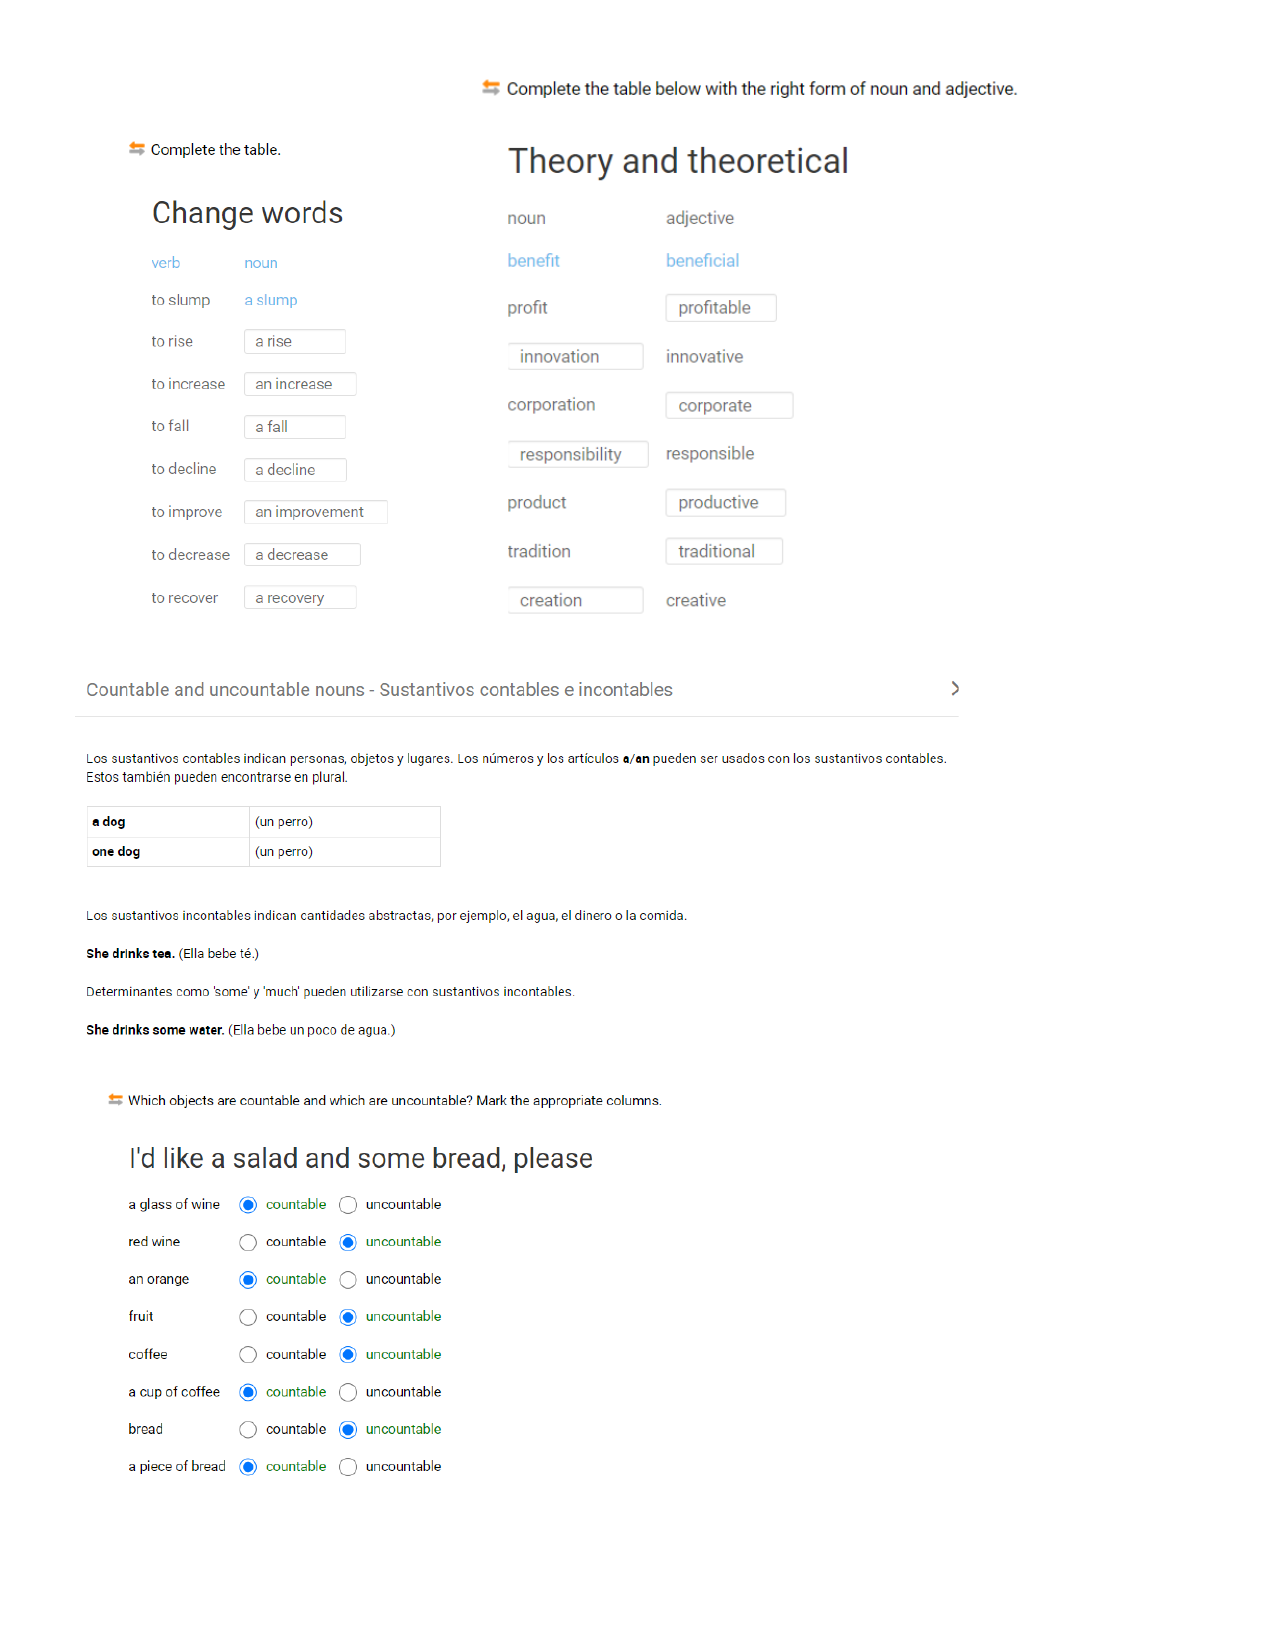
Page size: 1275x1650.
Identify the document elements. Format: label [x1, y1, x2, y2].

picture [75, 75, 1031, 648]
picture [75, 666, 959, 1048]
picture [75, 1066, 669, 1494]
